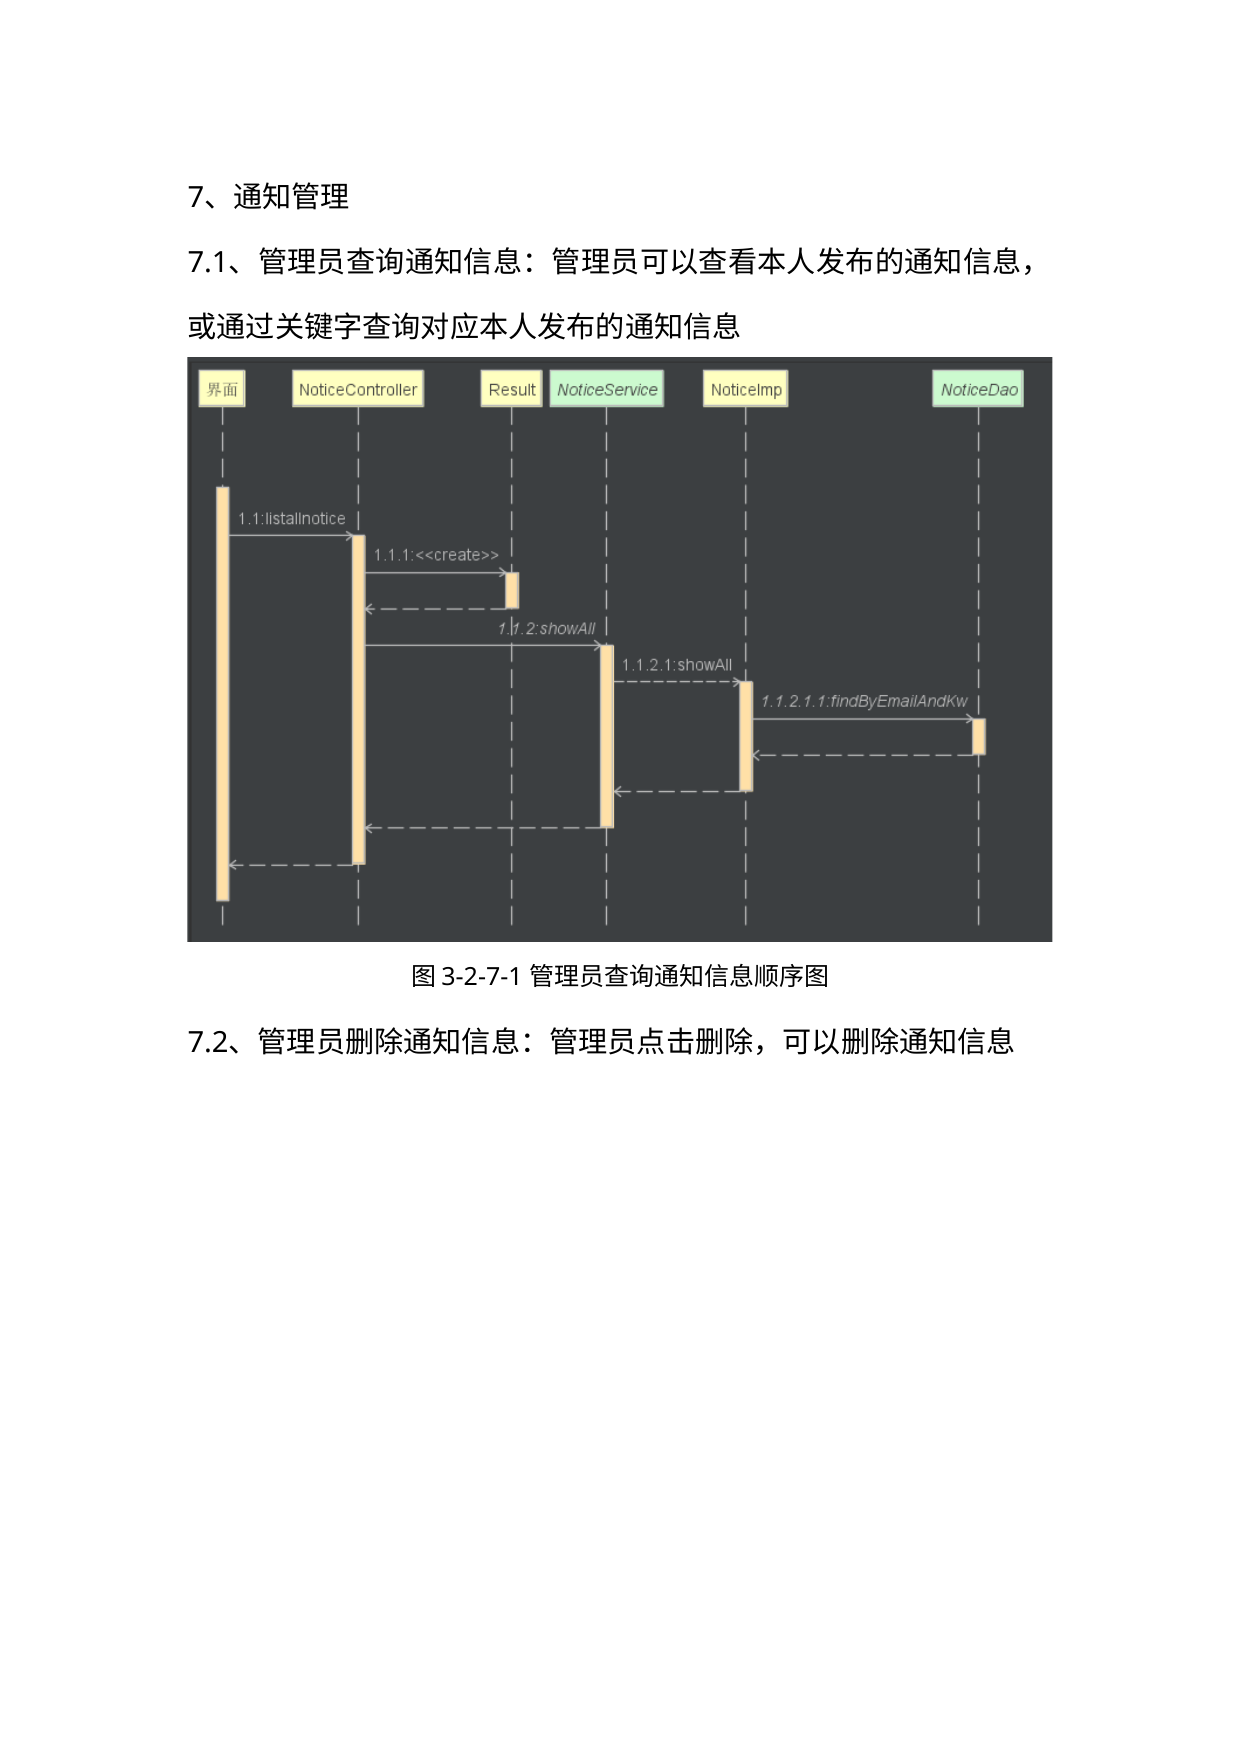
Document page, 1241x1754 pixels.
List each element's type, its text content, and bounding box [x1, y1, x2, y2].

text 7、通知管理 [187, 162, 1053, 227]
text 7.1、管理员查询通知信息：管理员可以查看本人发布的通知信息，或通过关键字查询对应本人发布的通知信息 [187, 227, 1053, 357]
text 7.2、管理员删除通知信息：管理员点击删除，可以删除通知信息 [187, 1007, 1053, 1072]
text 图3-2-7-1 管理员查询通知信息顺序图 [187, 942, 1053, 1007]
picture [187, 357, 1053, 942]
